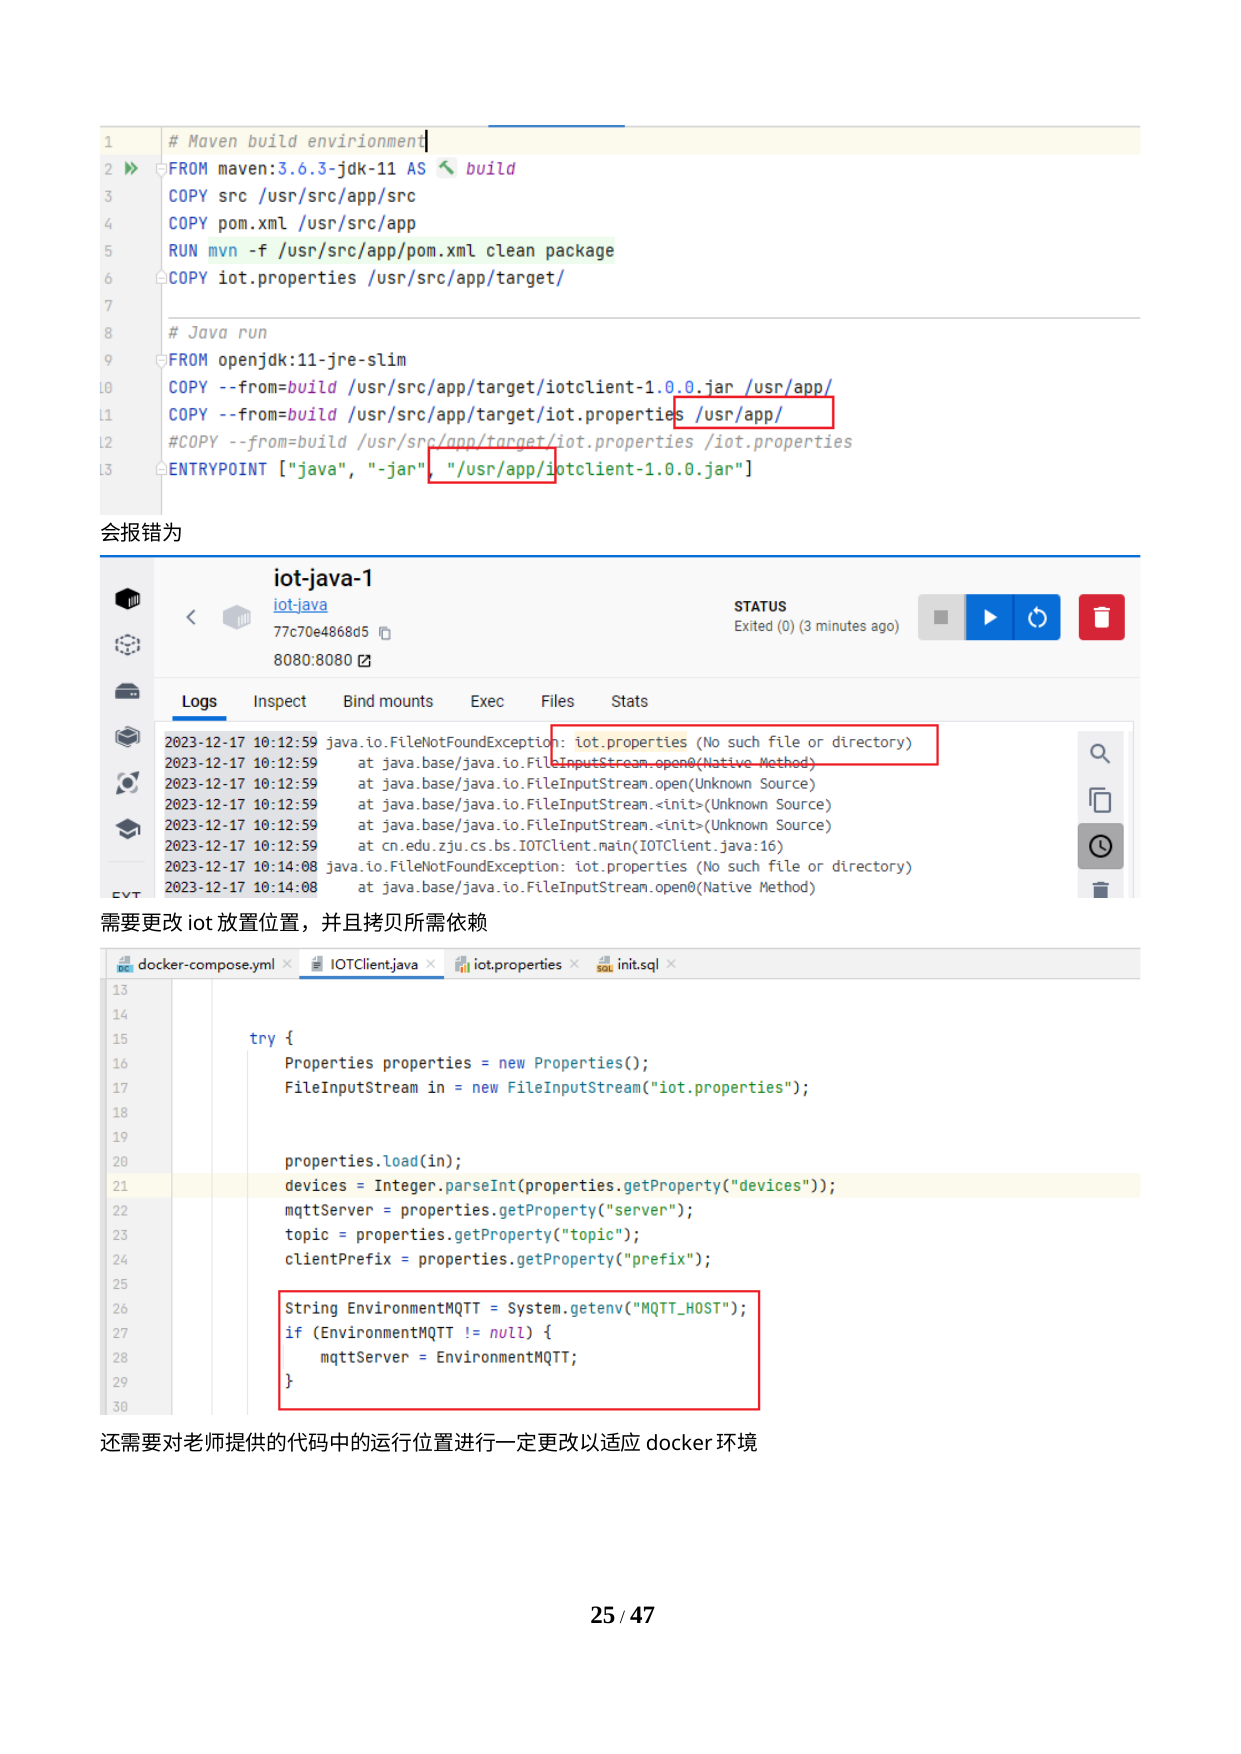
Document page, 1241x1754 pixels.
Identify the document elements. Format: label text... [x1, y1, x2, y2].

picture [99, 125, 1141, 515]
text 还需要对老师提供的代码中的运行位置进行一定更改以适应docker环境 [100, 1425, 1140, 1458]
text 需要更改iot放置位置，并且拷贝所需依赖 [100, 905, 1140, 938]
picture [99, 947, 1141, 1415]
text 会报错为 [100, 515, 1140, 548]
picture [99, 555, 1141, 898]
